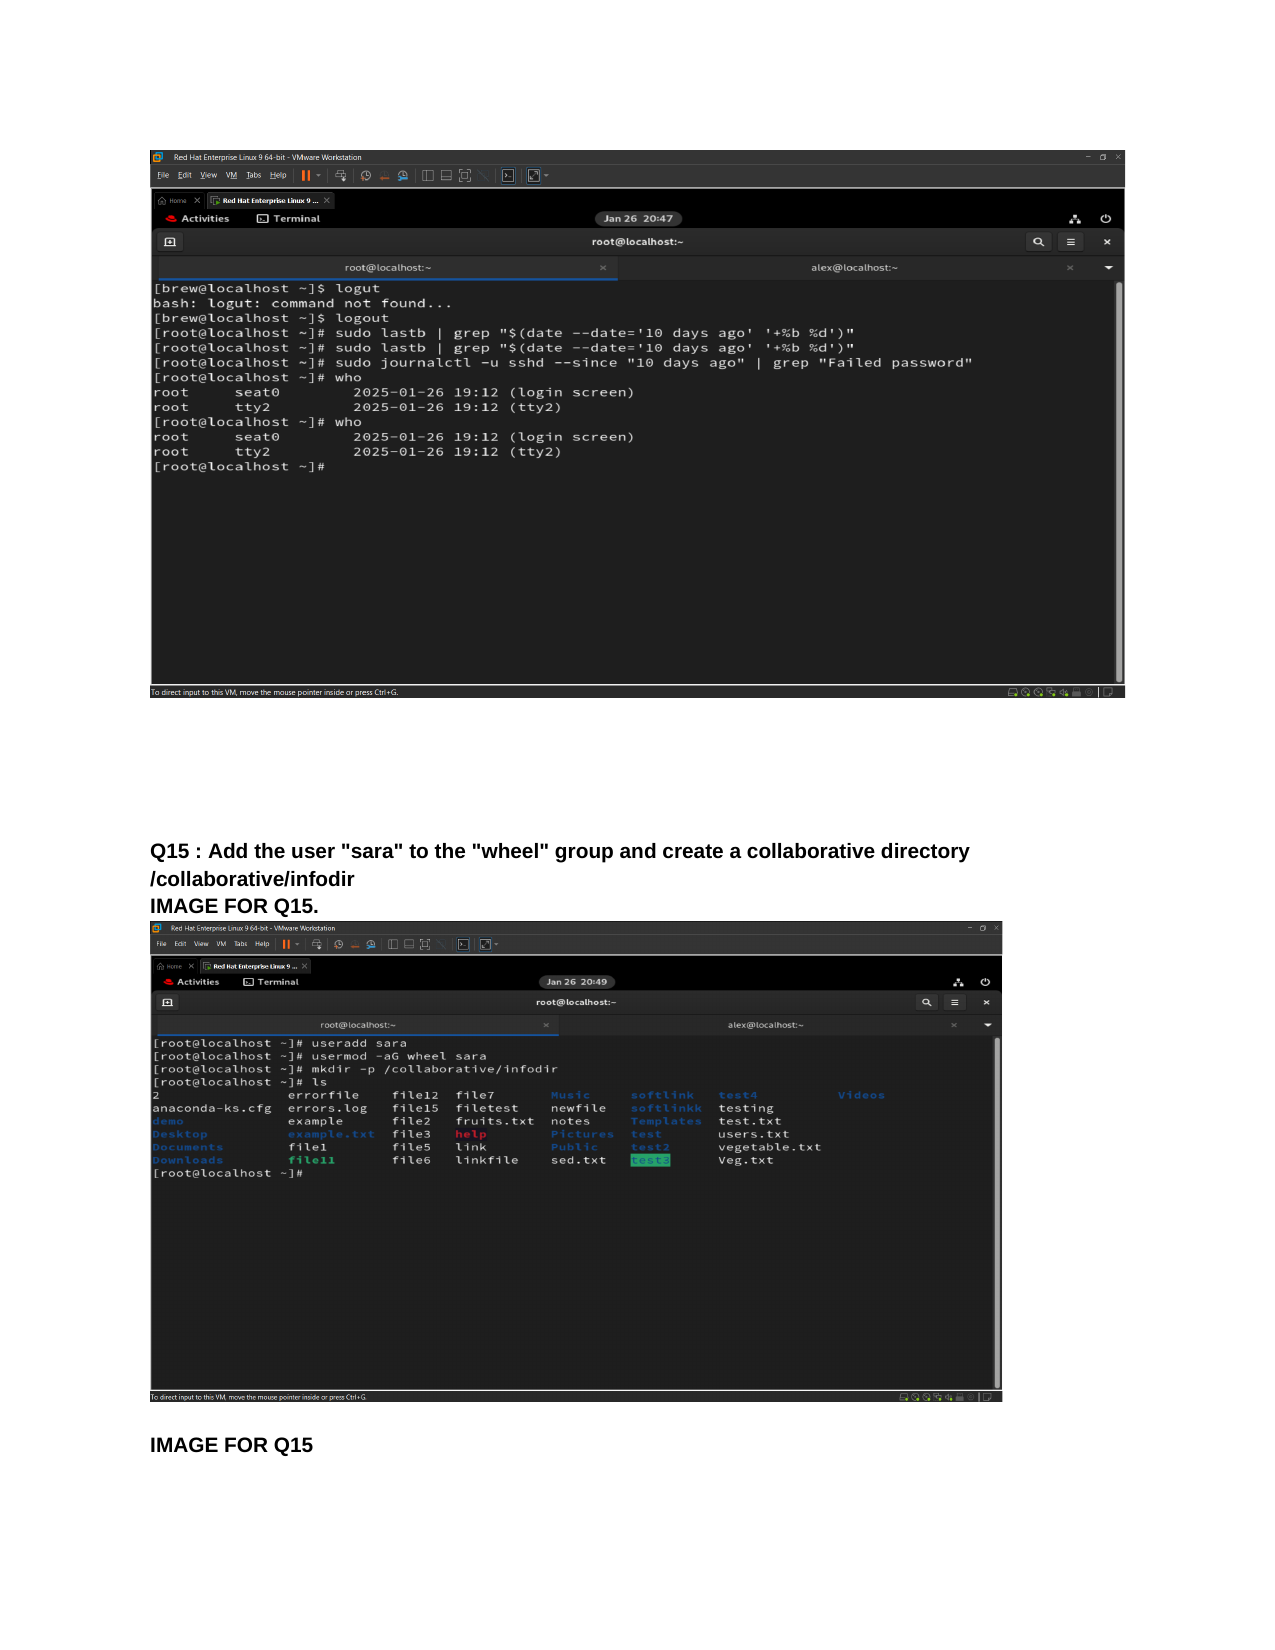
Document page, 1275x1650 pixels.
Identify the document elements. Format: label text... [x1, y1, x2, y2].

text IMAGE FOR Q15. [150, 894, 1125, 918]
picture [150, 150, 1125, 698]
text IMAGE FOR Q15 [150, 1433, 1125, 1457]
picture [150, 921, 1003, 1402]
text Q15 : Add the user "sara" to the "wheel" group and create a collaborative directory /collaborative/infodir [150, 839, 1125, 891]
